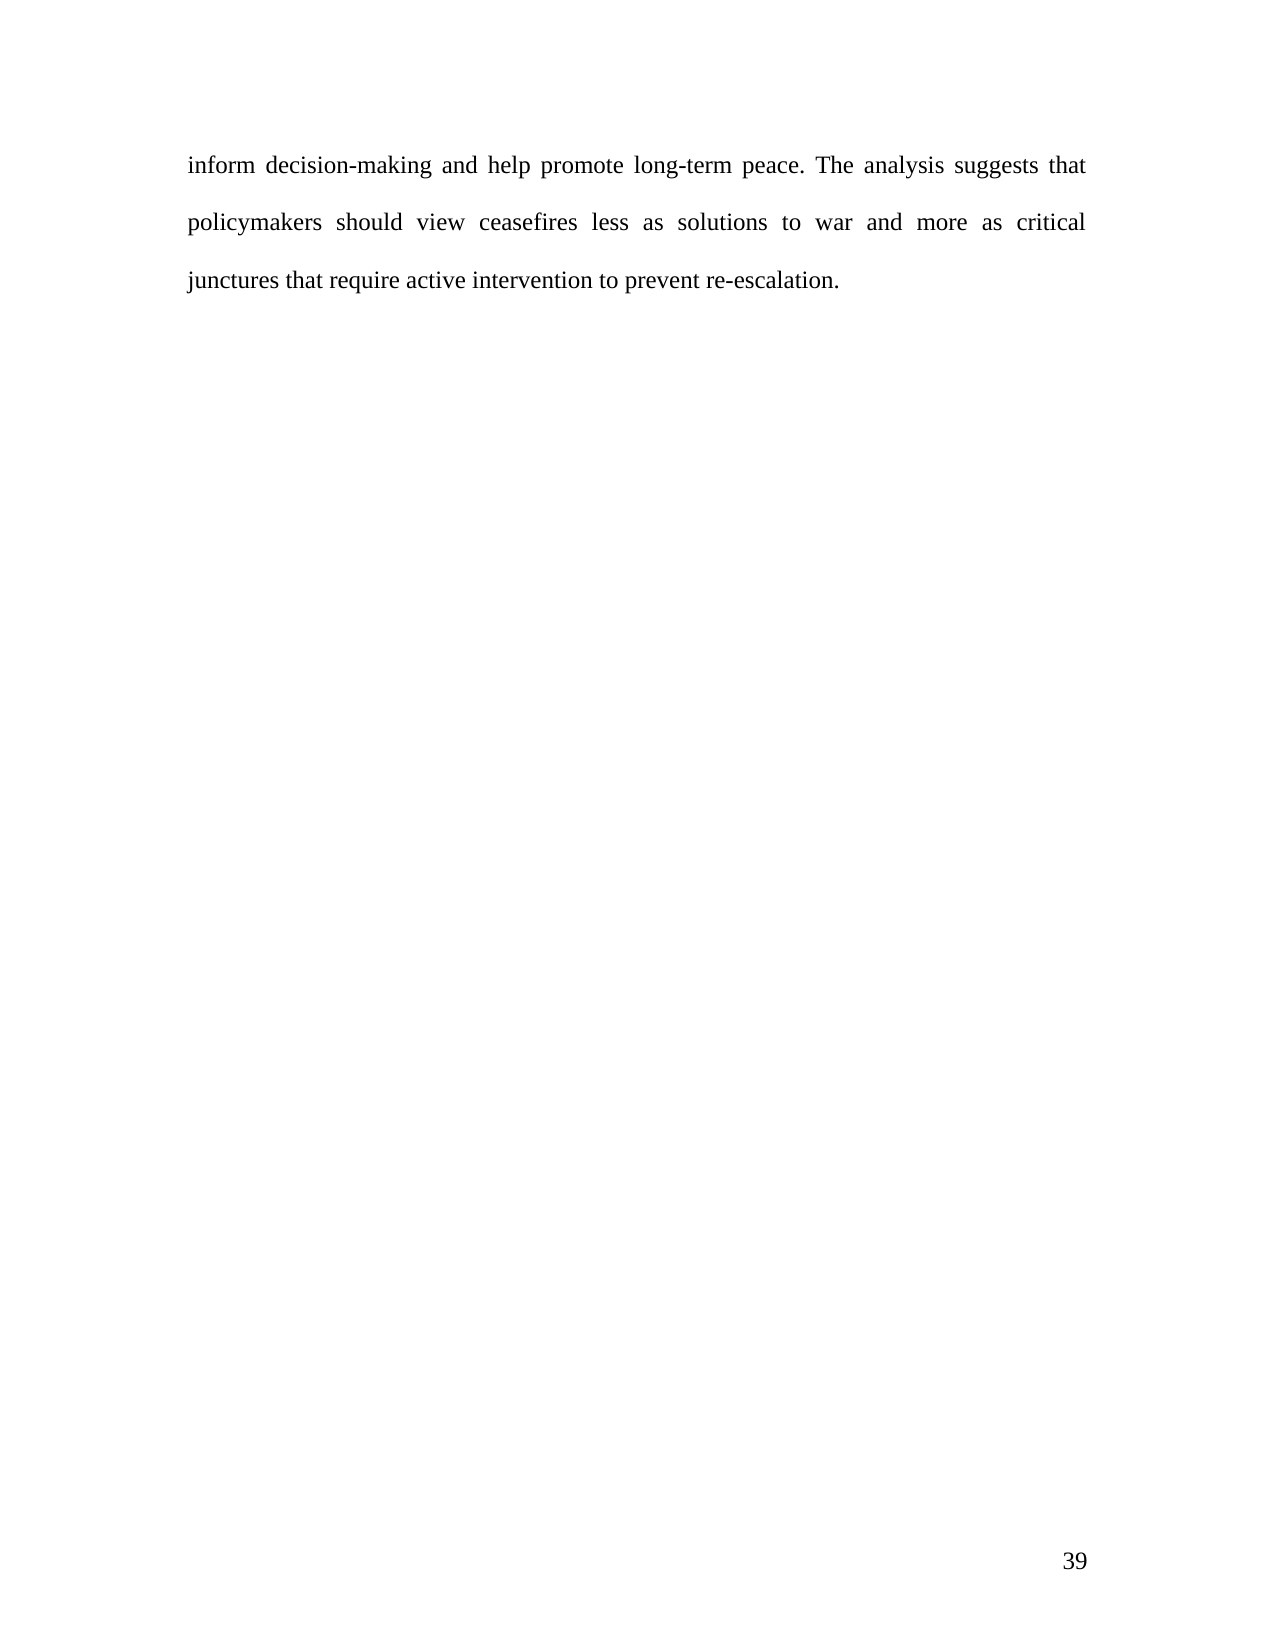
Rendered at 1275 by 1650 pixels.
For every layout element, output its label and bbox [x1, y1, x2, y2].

text [187, 150, 1087, 294]
